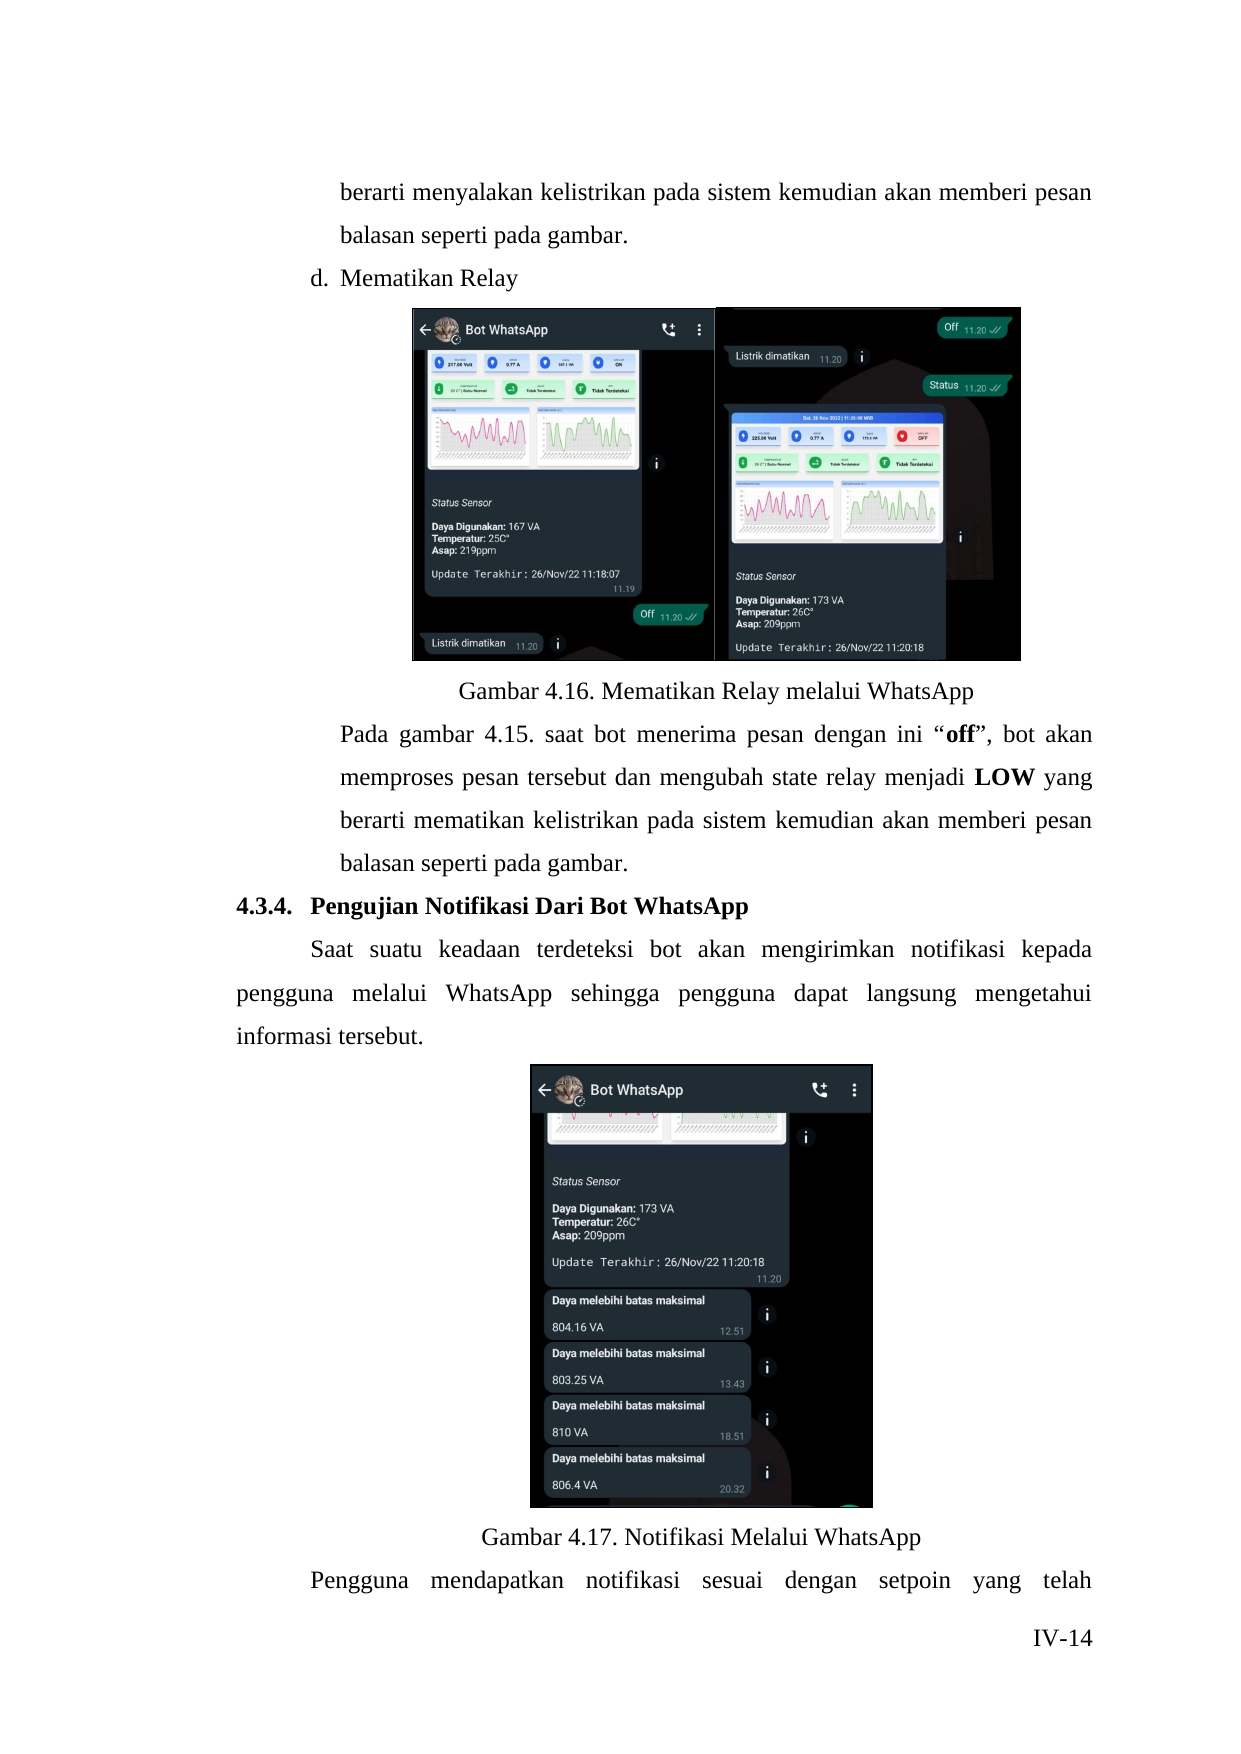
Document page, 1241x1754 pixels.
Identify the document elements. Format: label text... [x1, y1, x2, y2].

list Gambar 4.17. Notifikasi Melalui WhatsApp [236, 1522, 1092, 1551]
list Gambar 4.16. Mematikan Relay melalui WhatsApp [340, 676, 1092, 704]
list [340, 177, 1092, 249]
list Pada gambar 4.15. saat bot menerima pesan dengan ini “off”, bot akan memproses pesan tersebut dan mengubah state relay menjadi LOW yang berarti mematikan kelistrikan pada sistem kemudian akan memberi pesan balasan seperti pada gambar. [340, 719, 1092, 877]
picture [413, 309, 715, 660]
list Saat suatu keadaan terdeteksi bot akan mengirimkan notifikasi kepada pengguna melalui WhatsApp sehingga pengguna dapat langsung mengetahui informasi tersebut. [236, 934, 1092, 1049]
picture [718, 308, 1019, 660]
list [236, 1566, 1092, 1594]
picture [532, 1066, 871, 1507]
list Pengujian Notifikasi Dari Bot WhatsApp [236, 891, 1092, 920]
list Mematikan Relay [310, 263, 1092, 292]
